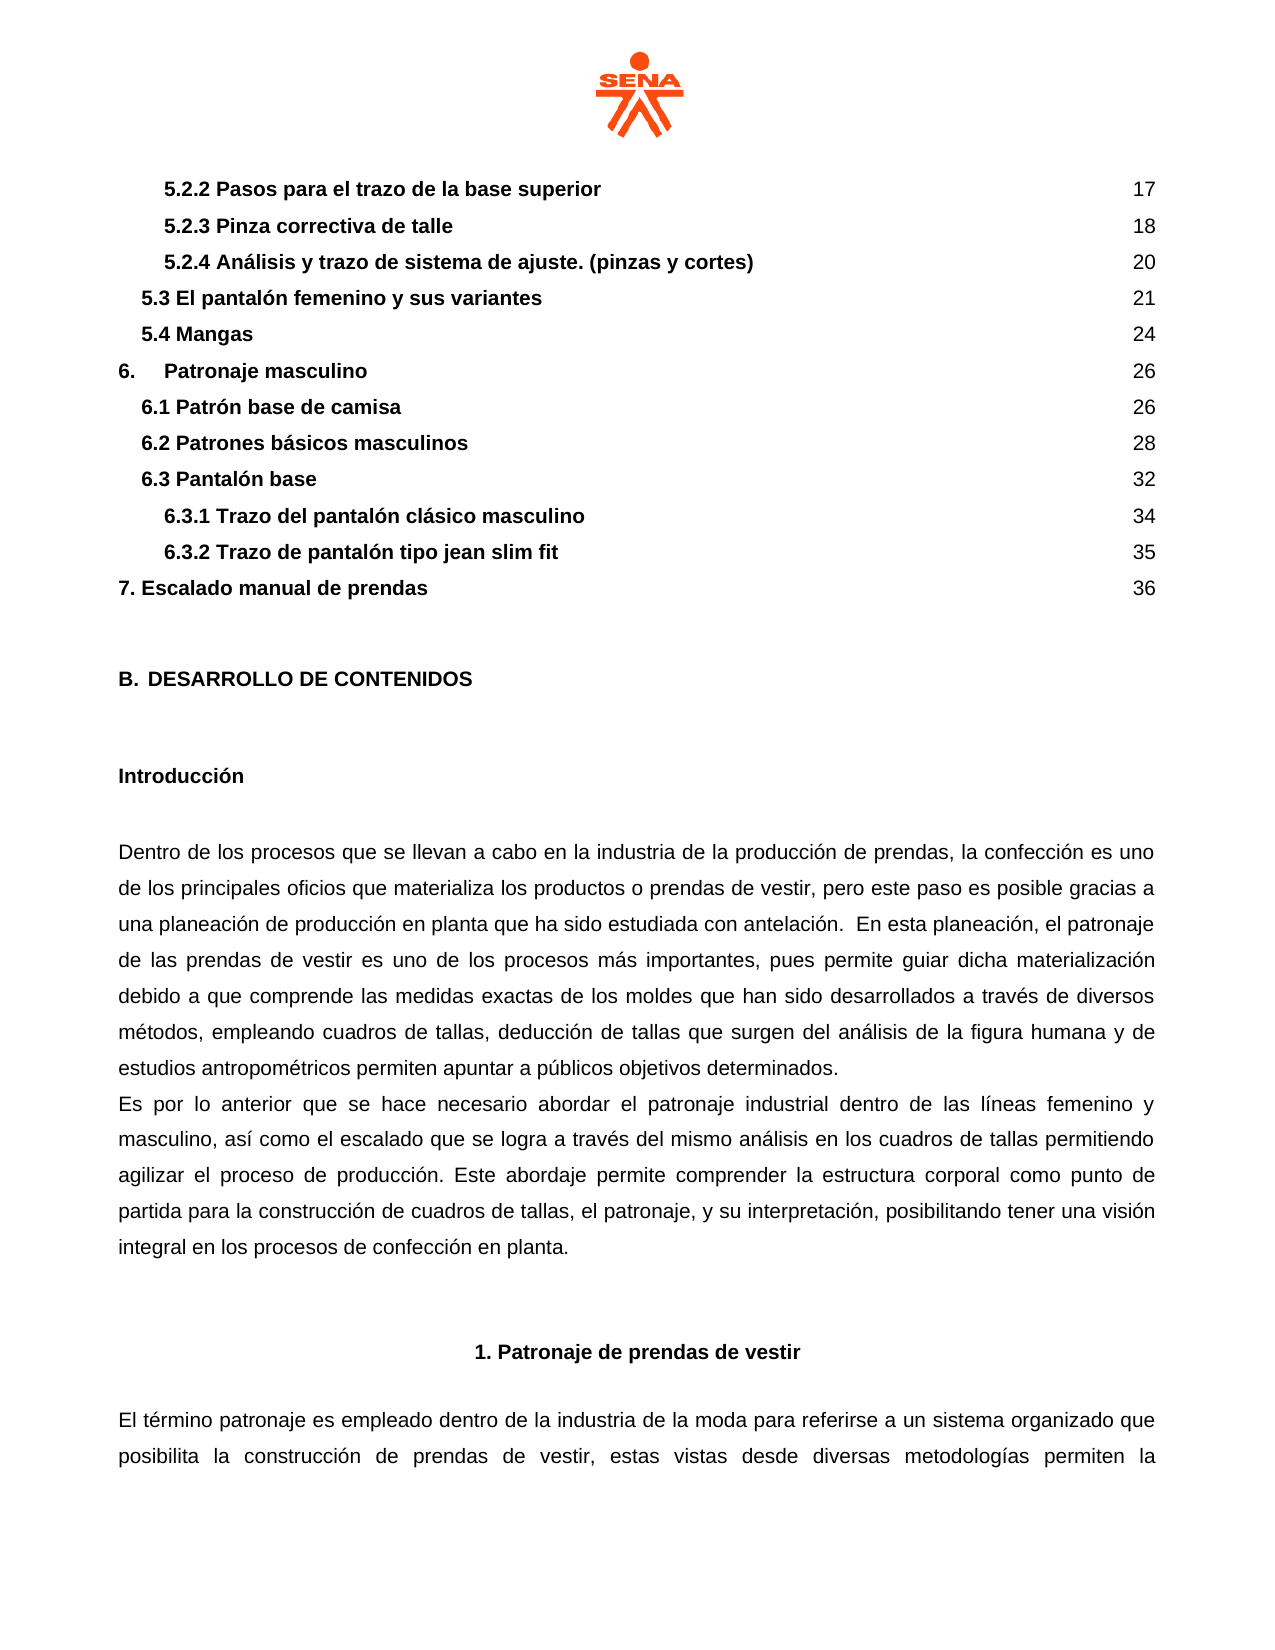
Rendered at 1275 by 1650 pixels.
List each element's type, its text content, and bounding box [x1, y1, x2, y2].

picture [585, 48, 690, 142]
text Es por lo anterior que se hace necesario abordar el patronaje industrial dentro de las líneas femenino y masculino, así como el escalado que se logra a través del mismo análisis en los cuadros de tallas permitiendo agilizar el proceso de producción. Este abordaje permite comprender la estructura corporal como punto de partida para la construcción de cuadros de tallas, el patronaje, y su interpretación, posibilitando tener una visión integral en los procesos de confección en planta. [118, 1091, 1157, 1259]
list DESARROLLO DE CONTENIDOS [118, 667, 1157, 691]
subtitle Introducción [118, 764, 1157, 788]
subtitle 1. Patronaje de prendas de vestir [118, 1340, 1157, 1364]
text Dentro de los procesos que se llevan a cabo en la industria de la producción de prendas, la confección es uno de los principales oficios que materializa los productos o prendas de vestir, pero este paso es posible gracias a una planeación de producción en planta que ha sido estudiada con antelación. En esta planeación, el patronaje de las prendas de vestir es uno de los procesos más importantes, pues permite guiar dicha materialización debido a que comprende las medidas exactas de los moldes que han sido desarrollados a través de diversos métodos, empleando cuadros de tallas, deducción de tallas que surgen del análisis de la figura humana y de estudios antropométricos permiten apuntar a públicos objetivos determinados. [118, 840, 1157, 1079]
